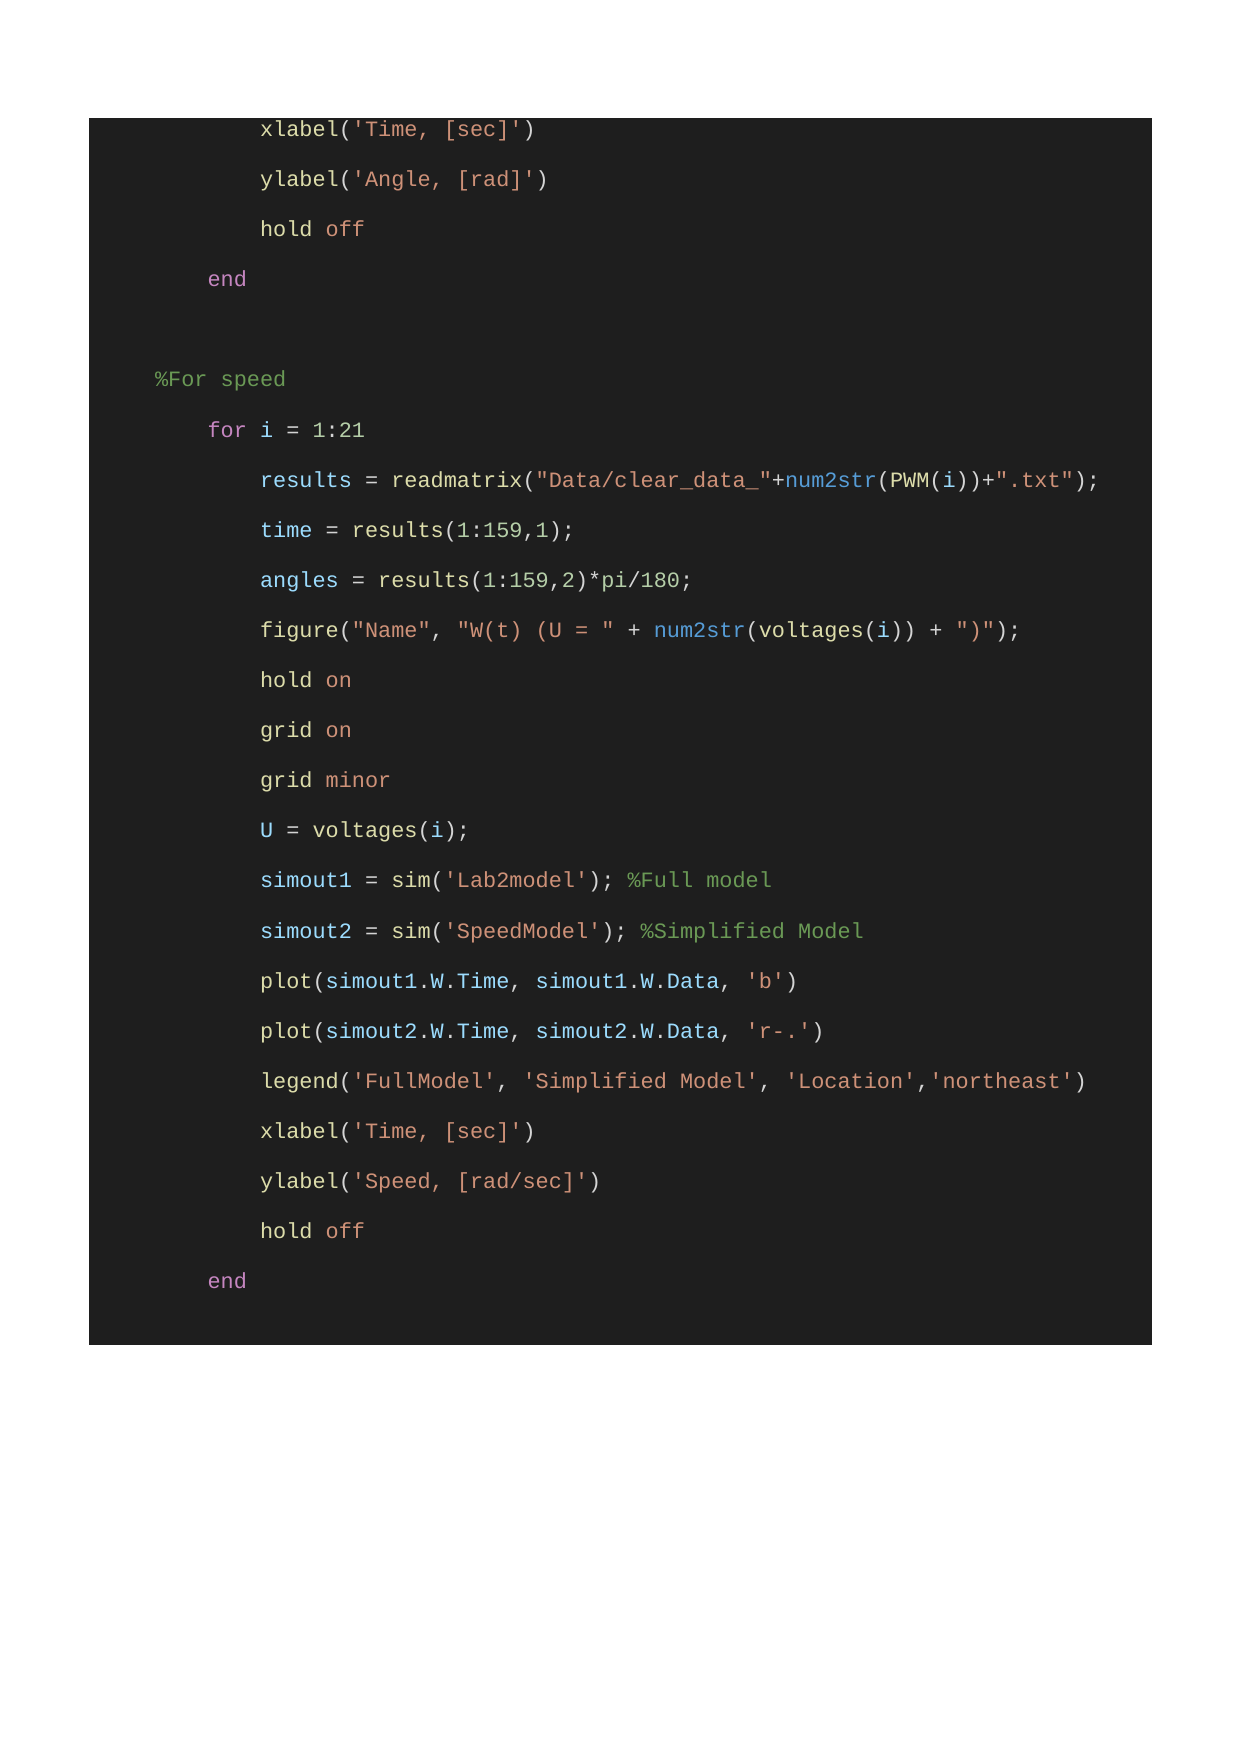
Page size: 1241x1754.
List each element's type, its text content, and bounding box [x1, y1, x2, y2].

text angles = results(1:159,2)*pi/180; [89, 569, 1152, 594]
text grid minor [89, 769, 1152, 794]
text hold off [89, 218, 1152, 243]
text plot(simout1.W.Time, simout1.W.Data, 'b') [89, 970, 1152, 995]
text results = readmatrix("Data/clear_data_"+num2str(PWM(i))+".txt"); [89, 469, 1152, 494]
text legend('FullModel', 'Simplified Model', 'Location','northeast') [89, 1070, 1152, 1095]
text %For speed [89, 369, 1152, 393]
text grid on [89, 719, 1152, 744]
text figure("Name", "W(t) (U = " + num2str(voltages(i)) + ")"); [89, 619, 1152, 644]
text hold off [89, 1220, 1152, 1245]
text plot(simout2.W.Time, simout2.W.Data, 'r-.') [89, 1020, 1152, 1045]
text hold on [89, 669, 1152, 694]
text U = voltages(i); [89, 819, 1152, 844]
text xlabel('Time, [sec]') [89, 1120, 1152, 1145]
text end [89, 1271, 1152, 1295]
text xlabel('Time, [sec]') [89, 118, 1152, 143]
text simout1 = sim('Lab2model'); %Full model [89, 870, 1152, 894]
text ylabel('Speed, [rad/sec]') [89, 1170, 1152, 1195]
text end [89, 268, 1152, 293]
text ylabel('Angle, [rad]') [89, 168, 1152, 193]
text time = results(1:159,1); [89, 519, 1152, 544]
text simout2 = sim('SpeedModel'); %Simplified Model [89, 920, 1152, 944]
text for i = 1:21 [89, 419, 1152, 443]
